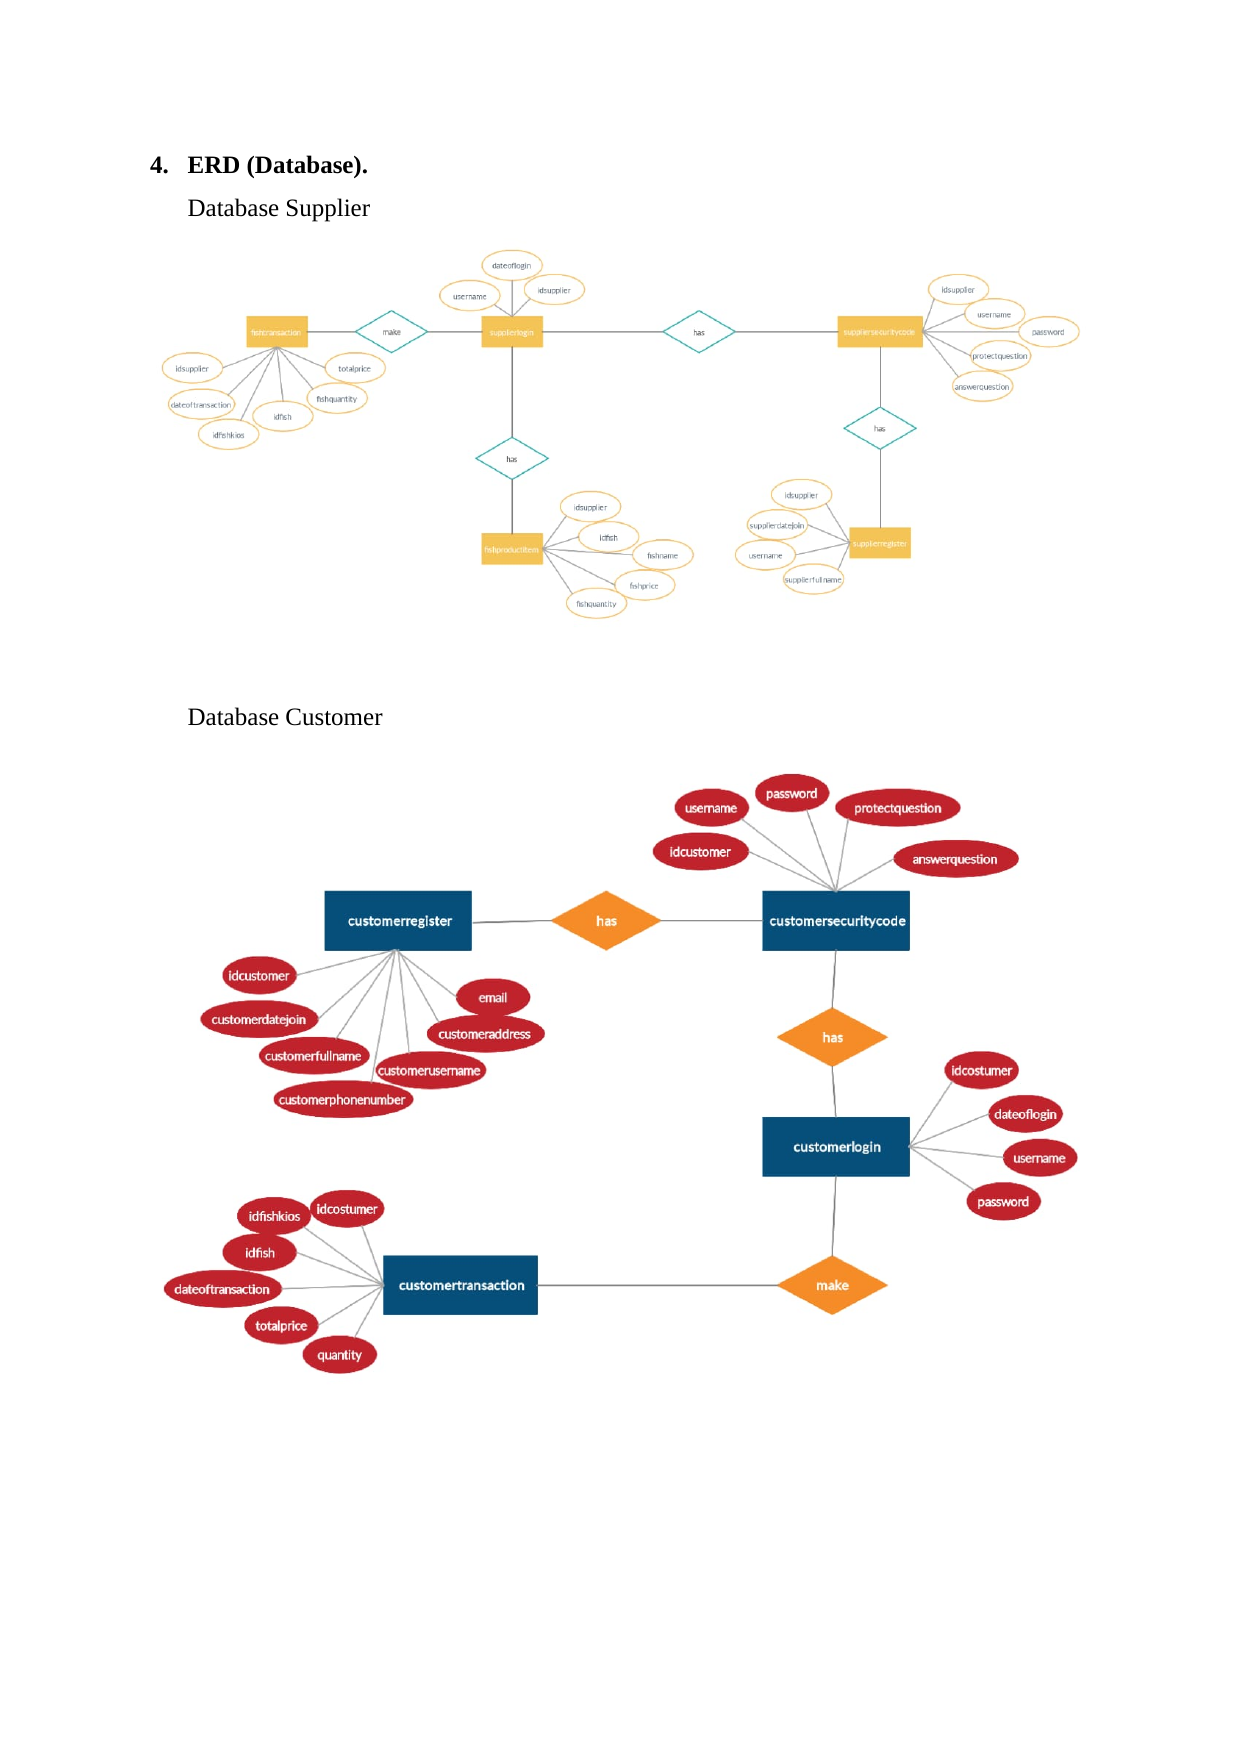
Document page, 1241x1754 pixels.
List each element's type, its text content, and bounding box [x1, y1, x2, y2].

list Database Supplier [187, 193, 1090, 222]
picture [150, 760, 1091, 1387]
list ERD (Database). [150, 150, 1090, 179]
picture [150, 238, 1091, 630]
list Database Customer [187, 702, 1090, 731]
